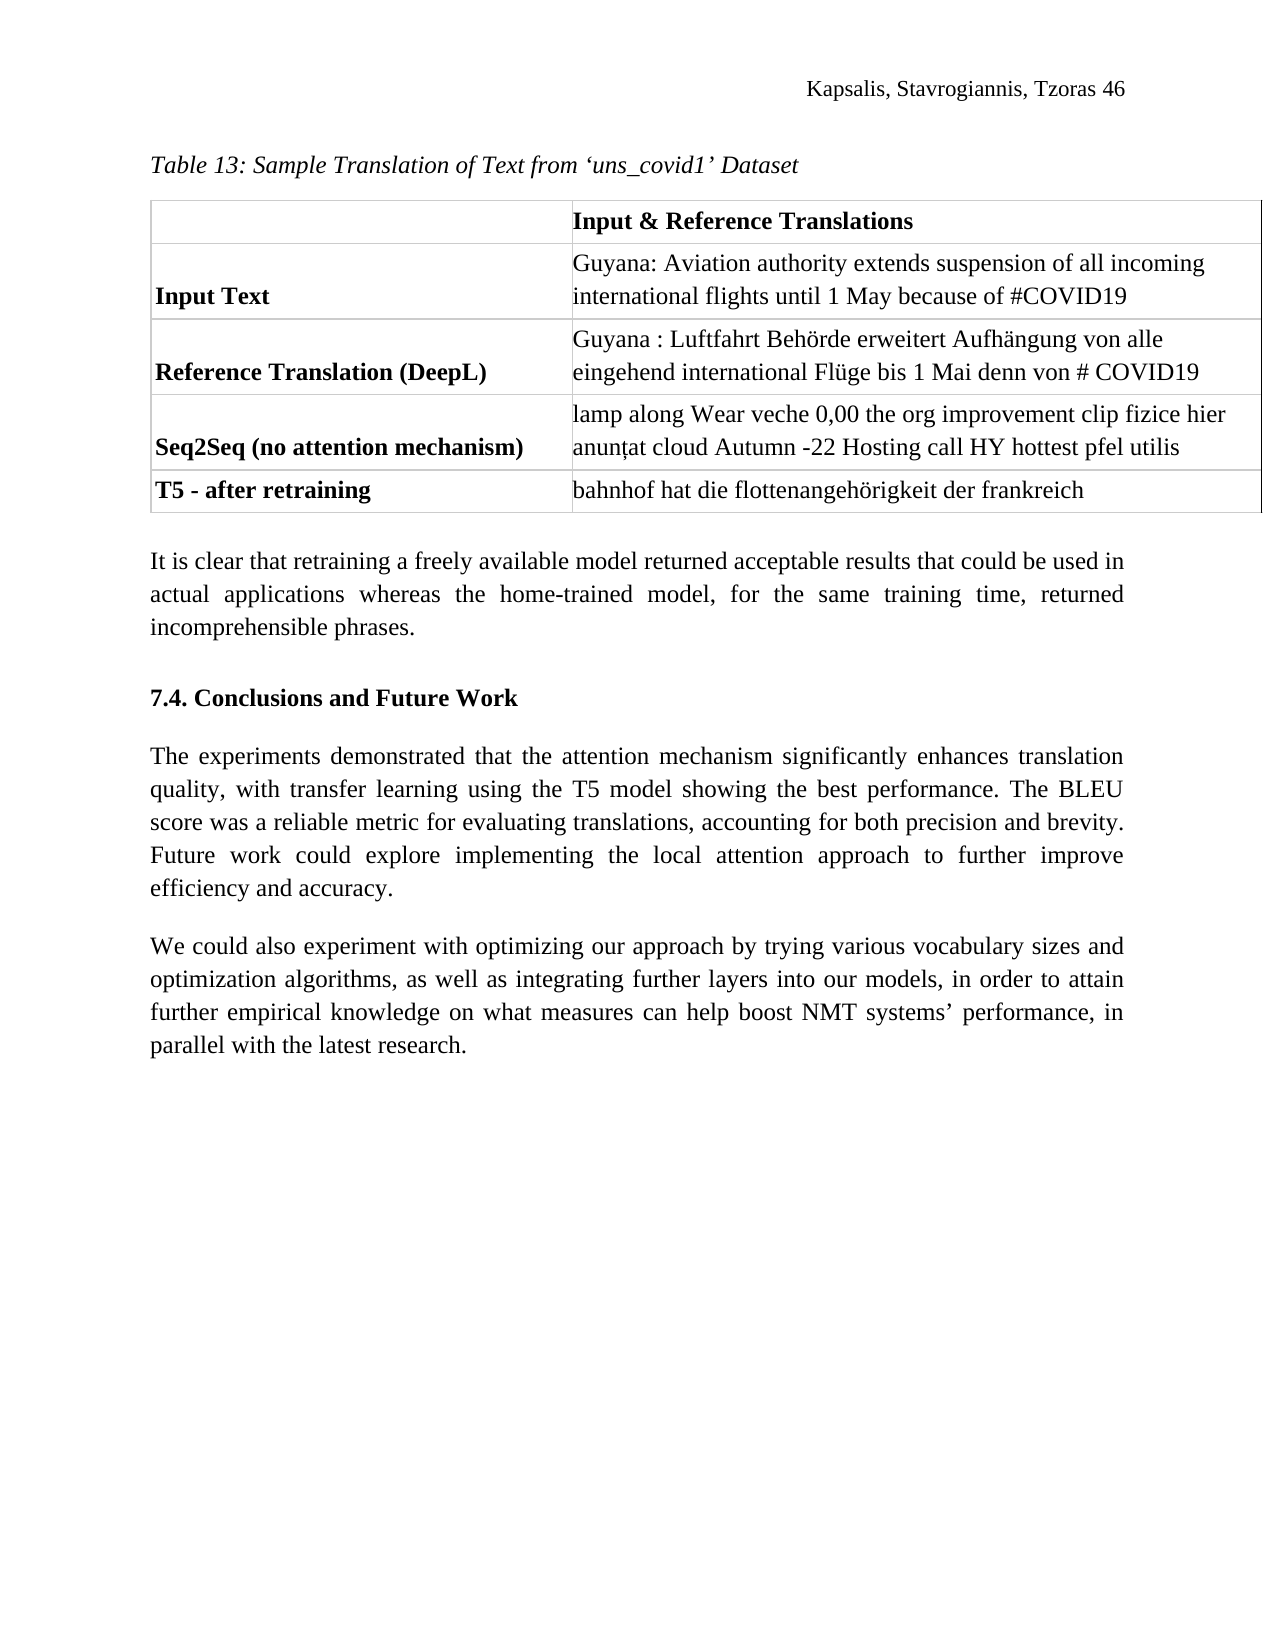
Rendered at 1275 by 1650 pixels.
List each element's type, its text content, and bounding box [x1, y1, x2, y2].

table_cell Guyana : Luftfahrt Behörde erweitert Aufhängung von alle eingehend international Flüge bis 1 Mai denn von # COVID19 [573, 320, 1261, 393]
table_header [152, 201, 572, 242]
table_cell Reference Translation (DeepL) [152, 320, 572, 393]
subtitle 7.4. Conclusions and Future Work [150, 683, 1125, 711]
table_cell Input Text [152, 244, 572, 318]
table_header Input & Reference Translations [573, 201, 1261, 242]
table_cell bahnhof hat die flottenangehörigkeit der frankreich [573, 471, 1261, 512]
text Table 13: Sample Translation of Text from ‘uns_covid1’ Dataset [150, 150, 1125, 179]
table_cell T5 - after retraining [152, 471, 572, 512]
text The experiments demonstrated that the attention mechanism significantly enhances translation quality, with transfer learning using the T5 model showing the best performance. The BLEU score was a reliable metric for evaluating translations, accounting for both precision and brevity. Future work could explore implementing the local attention approach to further improve efficiency and accuracy. [150, 741, 1125, 902]
text It is clear that retraining a freely available model returned acceptable results that could be used in actual applications whereas the home-trained model, for the same training time, returned incomprehensible phrases. [150, 546, 1125, 641]
table_cell lamp along Wear veche 0,00 the org improvement clip fizice hier anunțat cloud Autumn -22 Hosting call HY hottest pfel utilis [573, 395, 1261, 469]
text We could also experiment with optimizing our approach by trying various vocabulary sizes and optimization algorithms, as well as integrating further layers into our models, in order to attain further empirical knowledge on what measures can help boost NMT systems’ performance, in parallel with the latest research. [150, 931, 1125, 1059]
table_cell Guyana: Aviation authority extends suspension of all incoming international flights until 1 May because of #COVID19 [573, 244, 1261, 318]
table_cell Seq2Seq (no attention mechanism) [152, 395, 572, 469]
